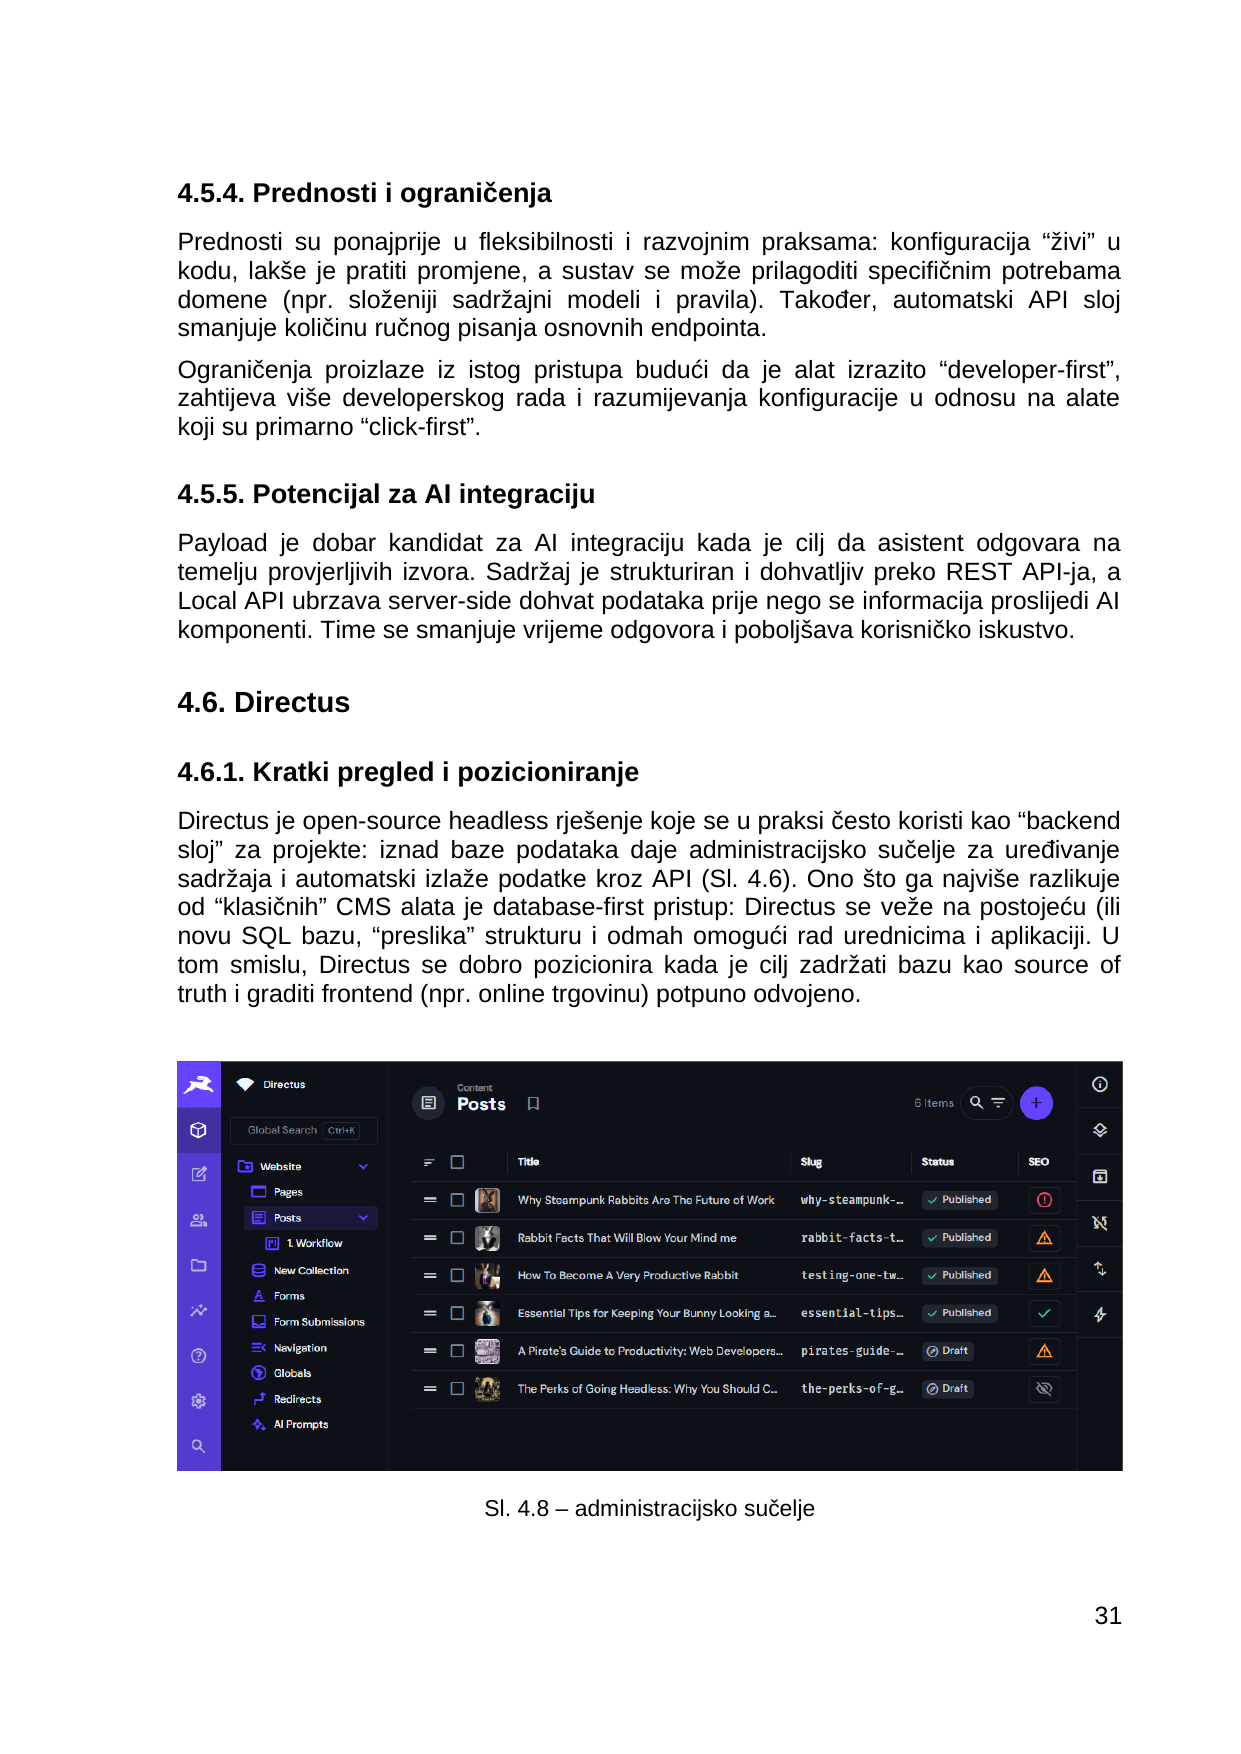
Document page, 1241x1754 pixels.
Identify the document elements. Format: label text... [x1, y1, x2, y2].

subtitle 4.6.1. Kratki pregled i pozicioniranje [177, 756, 1122, 787]
text Directus je open-source headless rješenje koje se u praksi često koristi kao “backend sloj” za projekte: iznad baze podataka daje administracijsko sučelje za uređivanje sadržaja i automatski izlaže podatke kroz API (Sl. 4.6). Ono što ga najviše razlikuje od “klasičnih” CMS alata je database-first pristup: Directus se veže na postojeću (ili novu SQL bazu, “preslika” strukturu i odmah omogući rad urednicima i aplikaciji. U tom smislu, Directus se dobro pozicionira kada je cilj zadržati bazu kao source of truth i graditi frontend (npr. online trgovinu) potpuno odvojeno. [177, 806, 1122, 1007]
text Ograničenja proizlaze iz istog pristupa budući da je alat izrazito “developer-first”, zahtijeva više developerskog rada i razumijevanja konfiguracije u odnosu na alate koji su primarno “click-first”. [177, 355, 1122, 441]
subtitle 4.5.4. Prednosti i ograničenja [177, 177, 1122, 208]
text Prednosti su ponajprije u fleksibilnosti i razvojnim praksama: konfiguracija “živi” u kodu, lakše je pratiti promjene, a sustav se može prilagoditi specifičnim potrebama domene (npr. složeniji sadržajni modeli i pravila). Također, automatski API sloj smanjuje količinu ručnog pisanja osnovnih endpointa. [177, 227, 1122, 342]
subtitle 4.6. Directus [177, 685, 1122, 719]
picture [177, 1061, 1123, 1471]
text Payload je dobar kandidat za AI integraciju kada je cilj da asistent odgovara na temelju provjerljivih izvora. Sadržaj je strukturiran i dohvatljiv preko REST API-ja, a Local API ubrzava server-side dohvat podataka prije nego se informacija proslijedi AI komponenti. Time se smanjuje vrijeme odgovora i poboljšava korisničko iskustvo. [177, 528, 1122, 643]
subtitle 4.5.5. Potencijal za AI integraciju [177, 478, 1122, 510]
